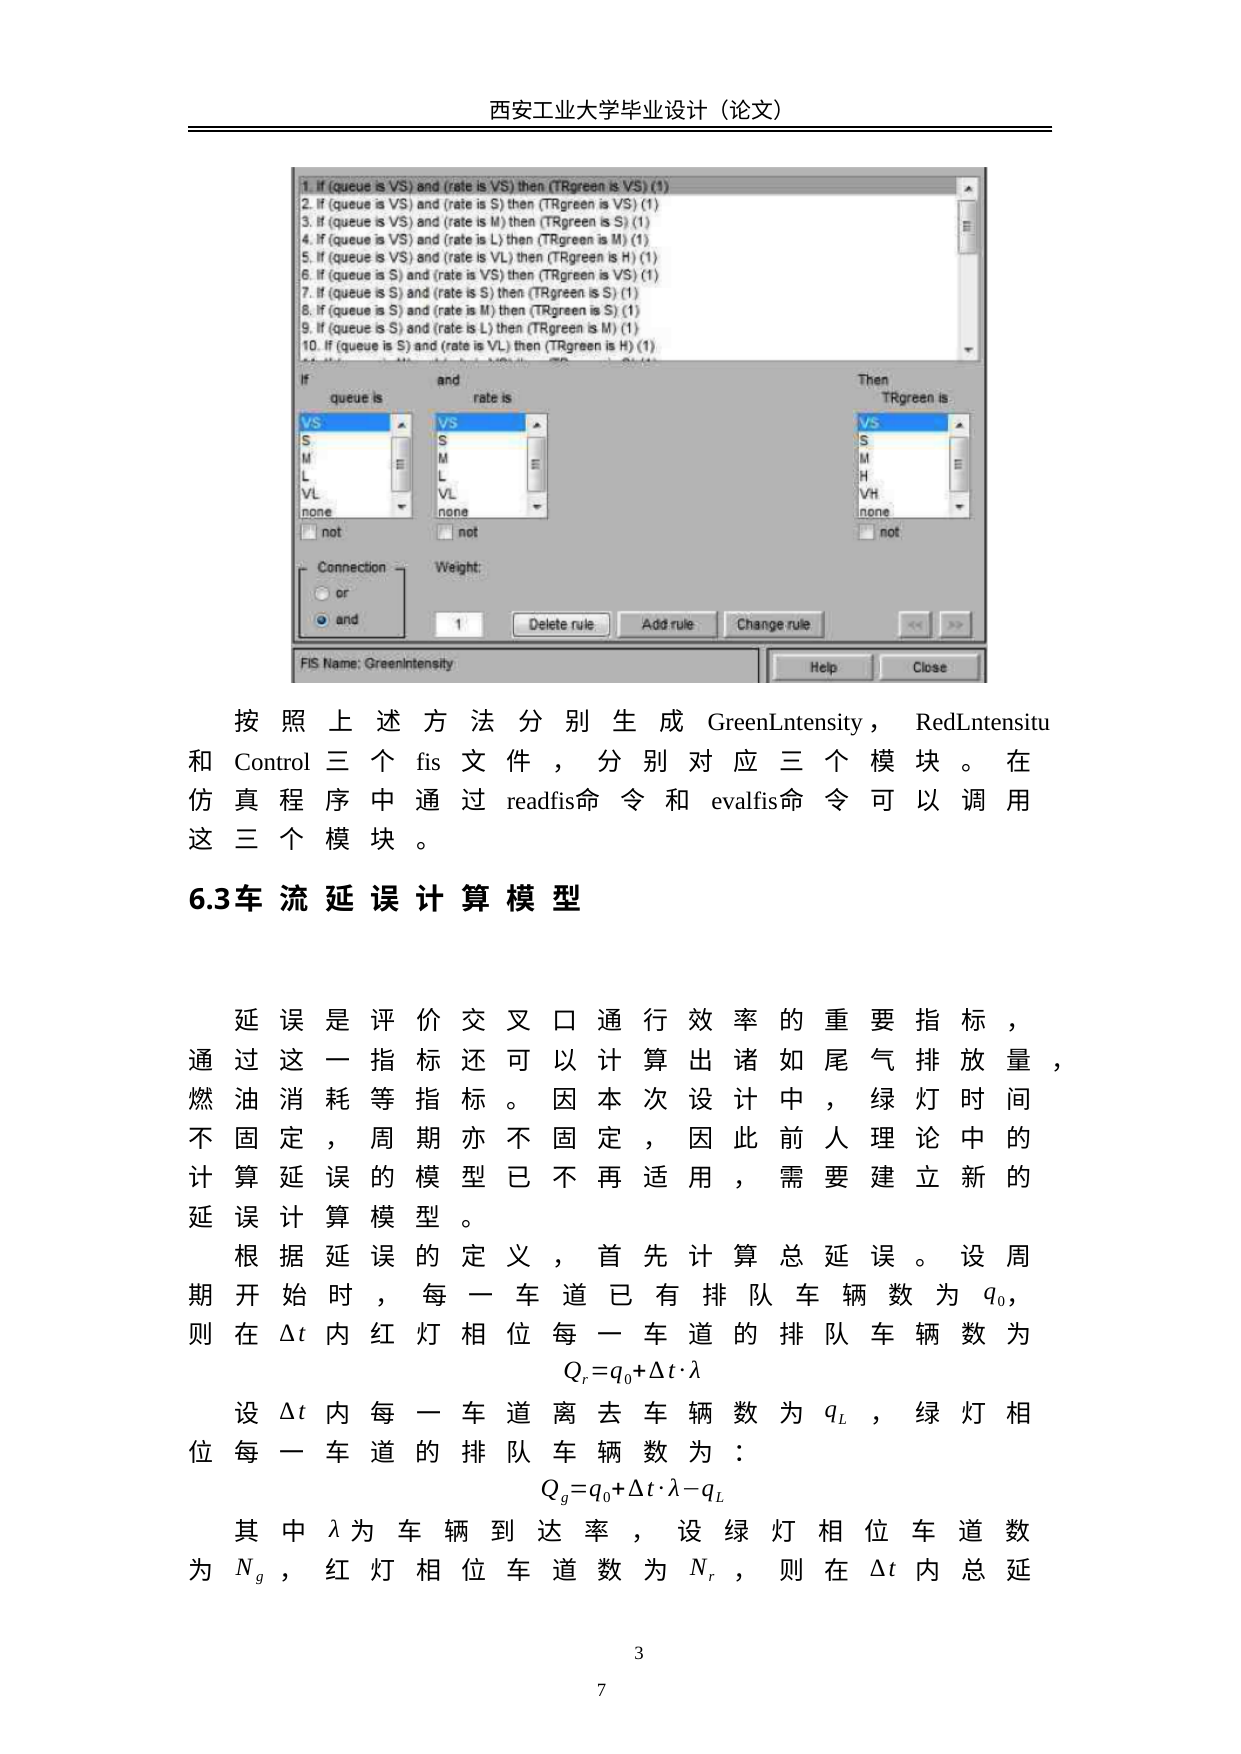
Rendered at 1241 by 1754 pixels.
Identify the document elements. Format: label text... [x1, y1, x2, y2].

text 延误是评价交叉口通行效率的重要指标，通过这一指标还可以计算出诸如尾气排放量，燃油消耗等指标。因本次设计中，绿灯时间不固定，周期亦不固定，因此前人理论中的计算延误的模型已不再适用，需要建立新的延误计算模型。 [189, 999, 1052, 1235]
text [189, 1510, 1052, 1588]
picture [290, 167, 988, 683]
text 设内每一车道离去车辆数为，绿灯相位每一车道的排队车辆数为： [189, 1392, 1052, 1471]
text 按照上述方法分别生成GreenLntensity，RedLntensitu和Control三个fis文件，分别对应三个模块。在仿真程序中通过readfis命令和evalfis命令可以调用这三个模块。 [189, 700, 1052, 857]
text 根据延误的定义，首先计算总延误。设周期开始时，每一车道已有排队车辆数为，则在内红灯相位每一车道的排队车辆数为 [189, 1235, 1052, 1353]
text 6.3车流延误计算模型 [189, 857, 1052, 936]
